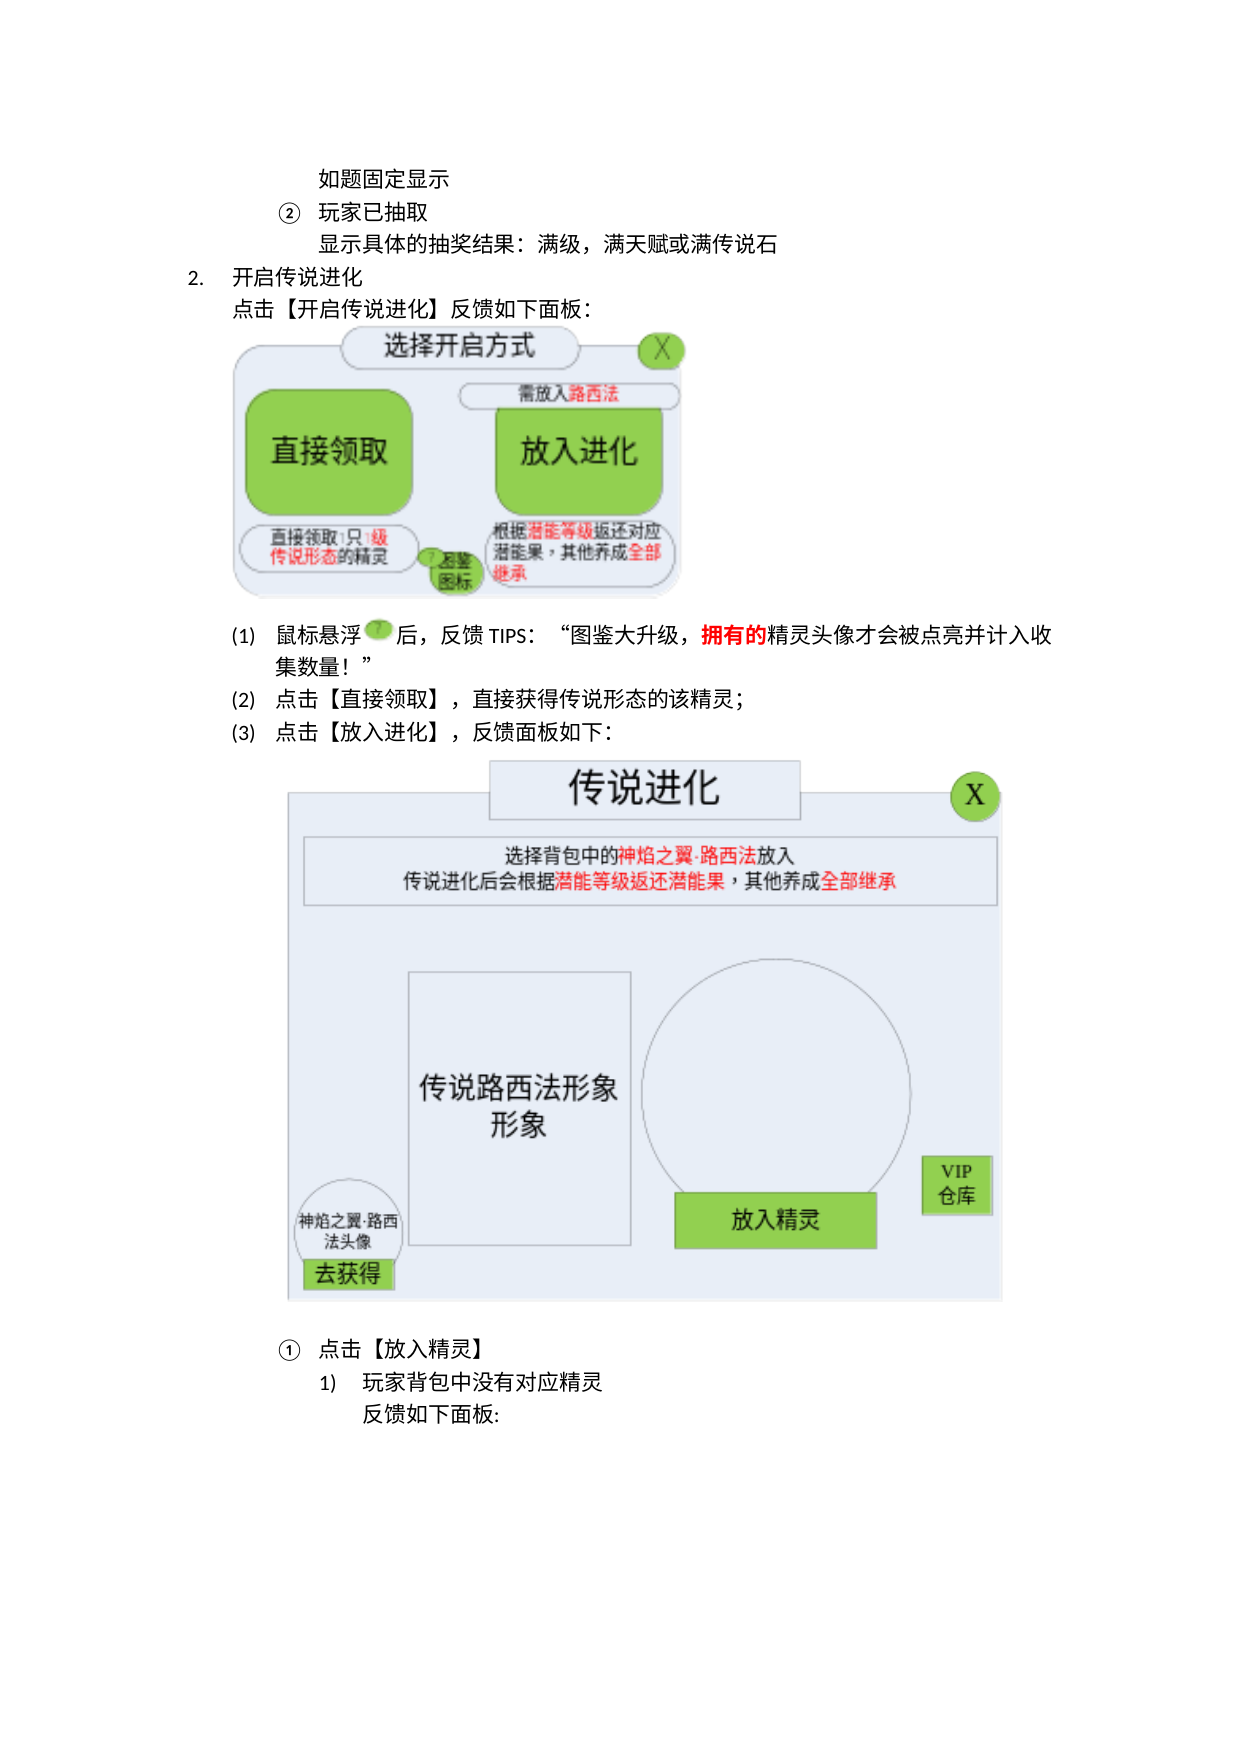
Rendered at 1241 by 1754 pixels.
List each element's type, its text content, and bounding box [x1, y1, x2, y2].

list 玩家已抽取 显示具体的抽奖结果：满级，满天赋或满传说石 [275, 194, 1053, 259]
list 点击【放入精灵】 [275, 1332, 1053, 1364]
list 开启传说进化 点击【开启传说进化】反馈如下面板： [187, 259, 1053, 617]
list 鼠标悬浮后，反馈TIPS：“图鉴大升级，拥有的精灵头像才会被点亮并计入收集数量！” [231, 617, 1053, 682]
list 玩家背包中没有对应精灵 反馈如下面板: [319, 1364, 1053, 1429]
list 点击【放入进化】，反馈面板如下： [231, 714, 1053, 1332]
list 点击【直接领取】，直接获得传说形态的该精灵； [231, 682, 1053, 714]
list 玩家未抽取 如题固定显示 [275, 162, 1053, 194]
